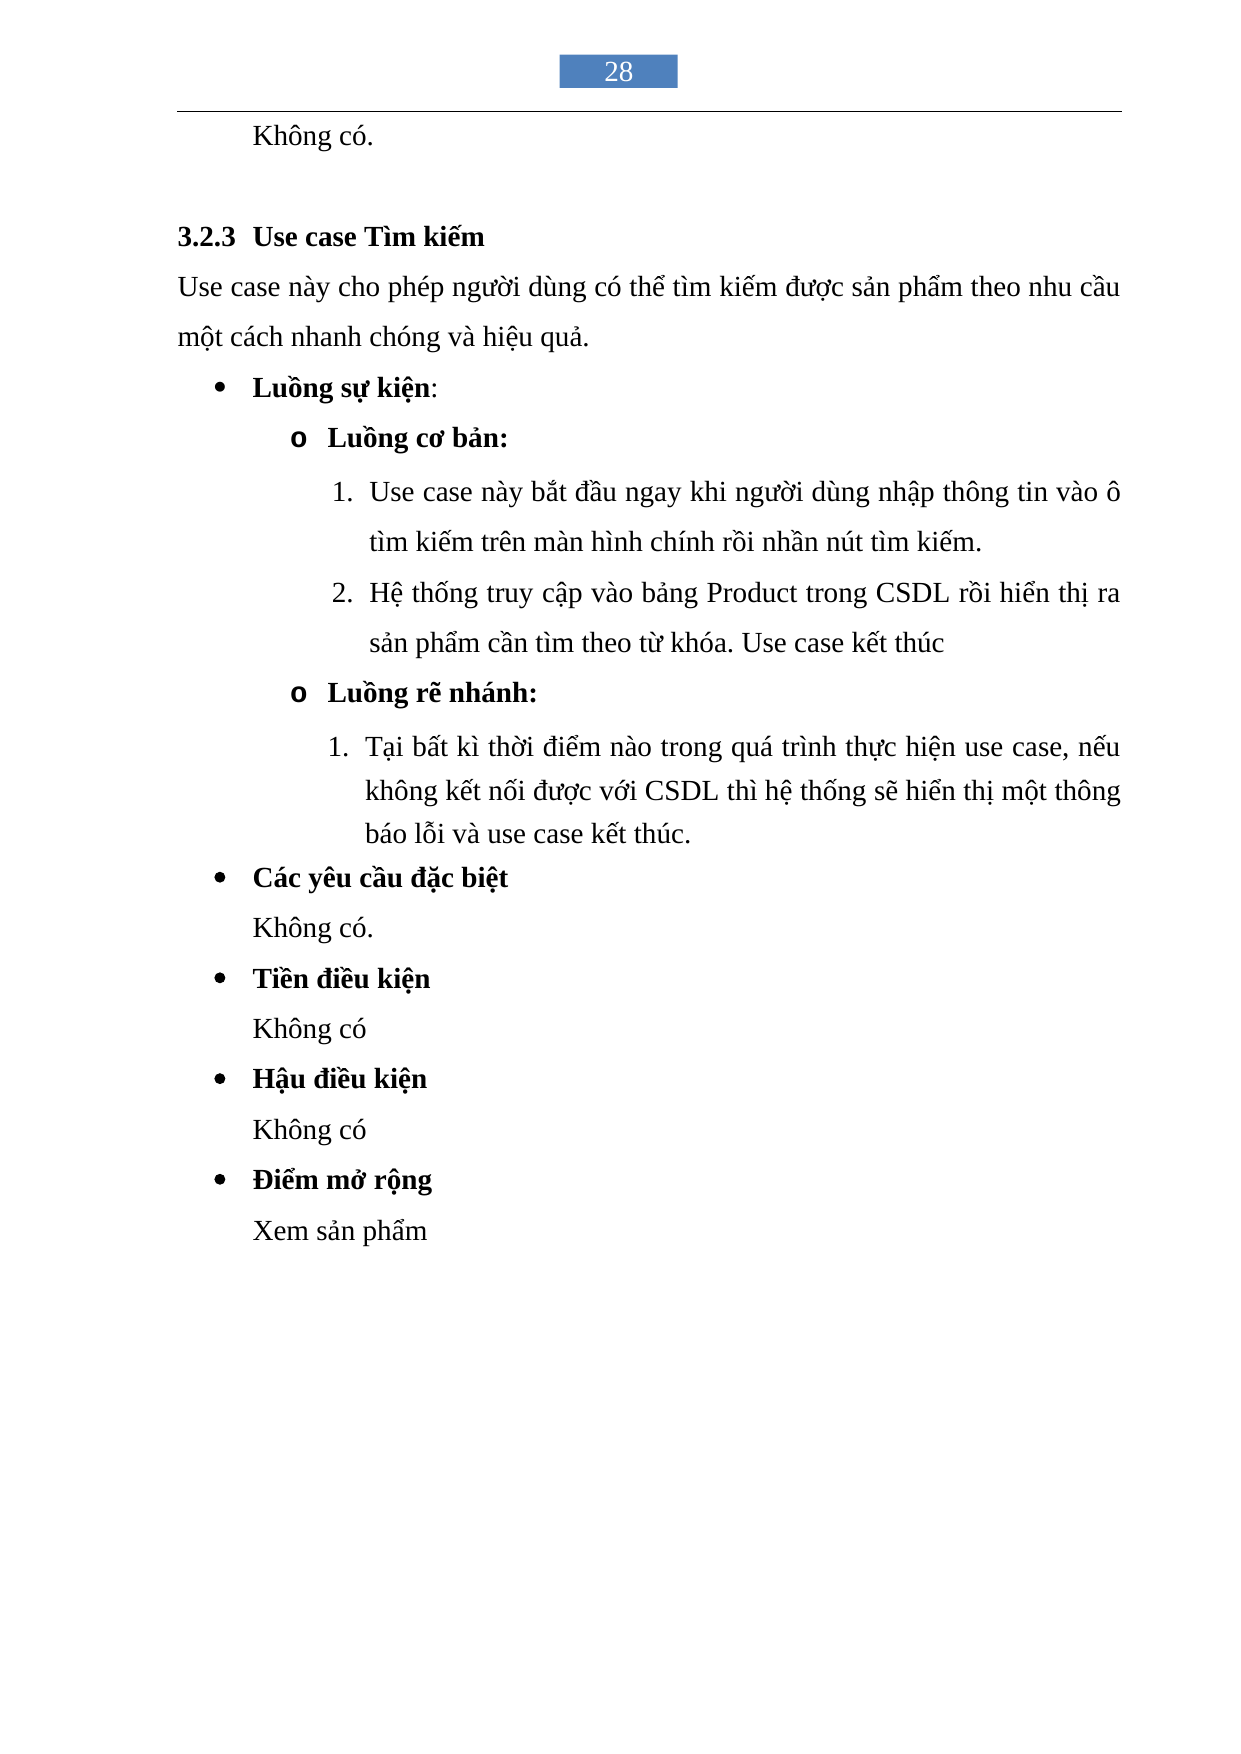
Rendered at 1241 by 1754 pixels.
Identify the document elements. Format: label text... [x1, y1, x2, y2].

list Luồng cơ bản: [290, 420, 1122, 456]
list Không có [252, 1112, 1122, 1146]
list Luồng rẽ nhánh: [290, 675, 1122, 711]
list Không có. [252, 118, 1122, 152]
list Không có [252, 1011, 1122, 1045]
subtitle Use case Tìm kiếm [177, 219, 1122, 252]
list Các yêu cầu đặc biệt [215, 860, 1122, 894]
list Không có. [252, 911, 1122, 944]
text Use case này cho phép người dùng có thể tìm kiếm được sản phẩm theo nhu cầu một cách nhanh chóng và hiệu quả. [177, 269, 1122, 353]
list Luồng sự kiện: [215, 370, 1122, 403]
list Tại bất kì thời điểm nào trong quá trình thực hiện use case, nếu không kết nối được với CSDL thì hệ thống sẽ hiển thị một thông báo lỗi và use case kết thúc. [327, 729, 1122, 850]
list Điểm mở rộng [215, 1162, 1122, 1196]
list Tiền điều kiện [215, 961, 1122, 994]
list Use case này bắt đầu ngay khi người dùng nhập thông tin vào ô tìm kiếm trên màn hình chính rồi nhần nút tìm kiếm. [332, 474, 1122, 558]
list Xem sản phẩm [252, 1213, 1122, 1246]
list Hậu điều kiện [215, 1062, 1122, 1095]
list Hệ thống truy cập vào bảng Product trong CSDL rồi hiển thị ra sản phẩm cần tìm theo từ khóa. Use case kết thúc [332, 575, 1122, 659]
